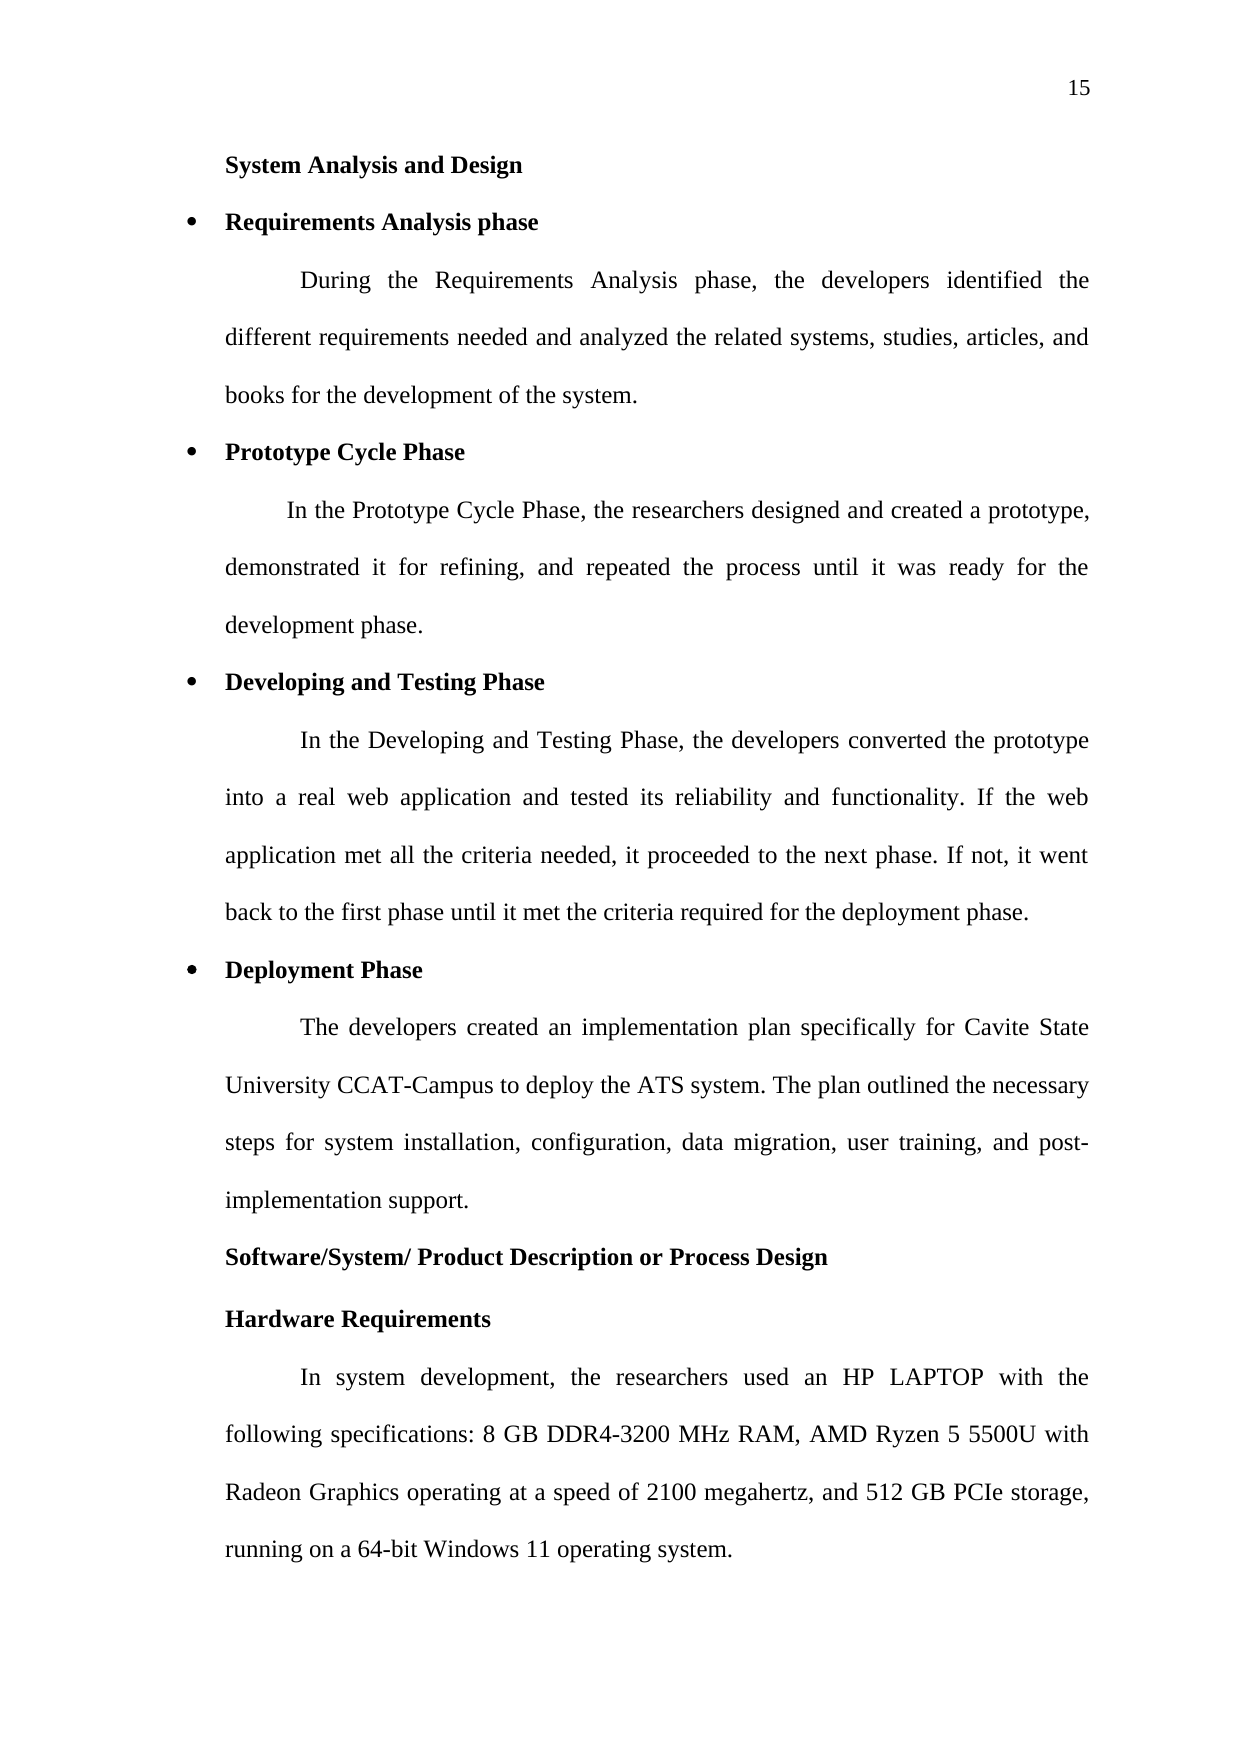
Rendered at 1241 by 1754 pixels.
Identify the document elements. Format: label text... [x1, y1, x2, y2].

list Hardware Requirements [225, 1304, 1090, 1333]
text During the Requirements Analysis phase, the developers identified the different requirements needed and analyzed the related systems, studies, articles, and books for the development of the system. [225, 265, 1090, 409]
text Software/System/ Product Description or Process Design [225, 1242, 1090, 1271]
list The developers created an implementation plan specifically for Cavite State University CCAT-Campus to deploy the ATS system. The plan outlined the necessary steps for system installation, configuration, data migration, user training, and post-implementation support. [225, 1012, 1090, 1214]
list Prototype Cycle Phase [187, 437, 1090, 466]
list Developing and Testing Phase [187, 667, 1090, 696]
list Deployment Phase [187, 955, 1090, 984]
text In the Developing and Testing Phase, the developers converted the prototype into a real web application and tested its reliability and functionality. If the web application met all the criteria needed, it proceeded to the next phase. If not, it went back to the first phase until it met the criteria required for the deployment phase. [225, 725, 1090, 926]
list In system development, the researchers used an HP LAPTOP with the following specifications: 8 GB DDR4-3200 MHz RAM, AMD Ryzen 5 5500U with Radeon Graphics operating at a speed of 2100 megahertz, and 512 GB PCIe storage, running on a 64-bit Windows 11 operating system. [225, 1362, 1090, 1563]
text System Analysis and Design [225, 150, 1090, 179]
list Requirements Analysis phase [187, 207, 1090, 236]
list In the Prototype Cycle Phase, the researchers designed and created a prototype, demonstrated it for refining, and repeated the process until it was ready for the development phase. [225, 495, 1090, 639]
